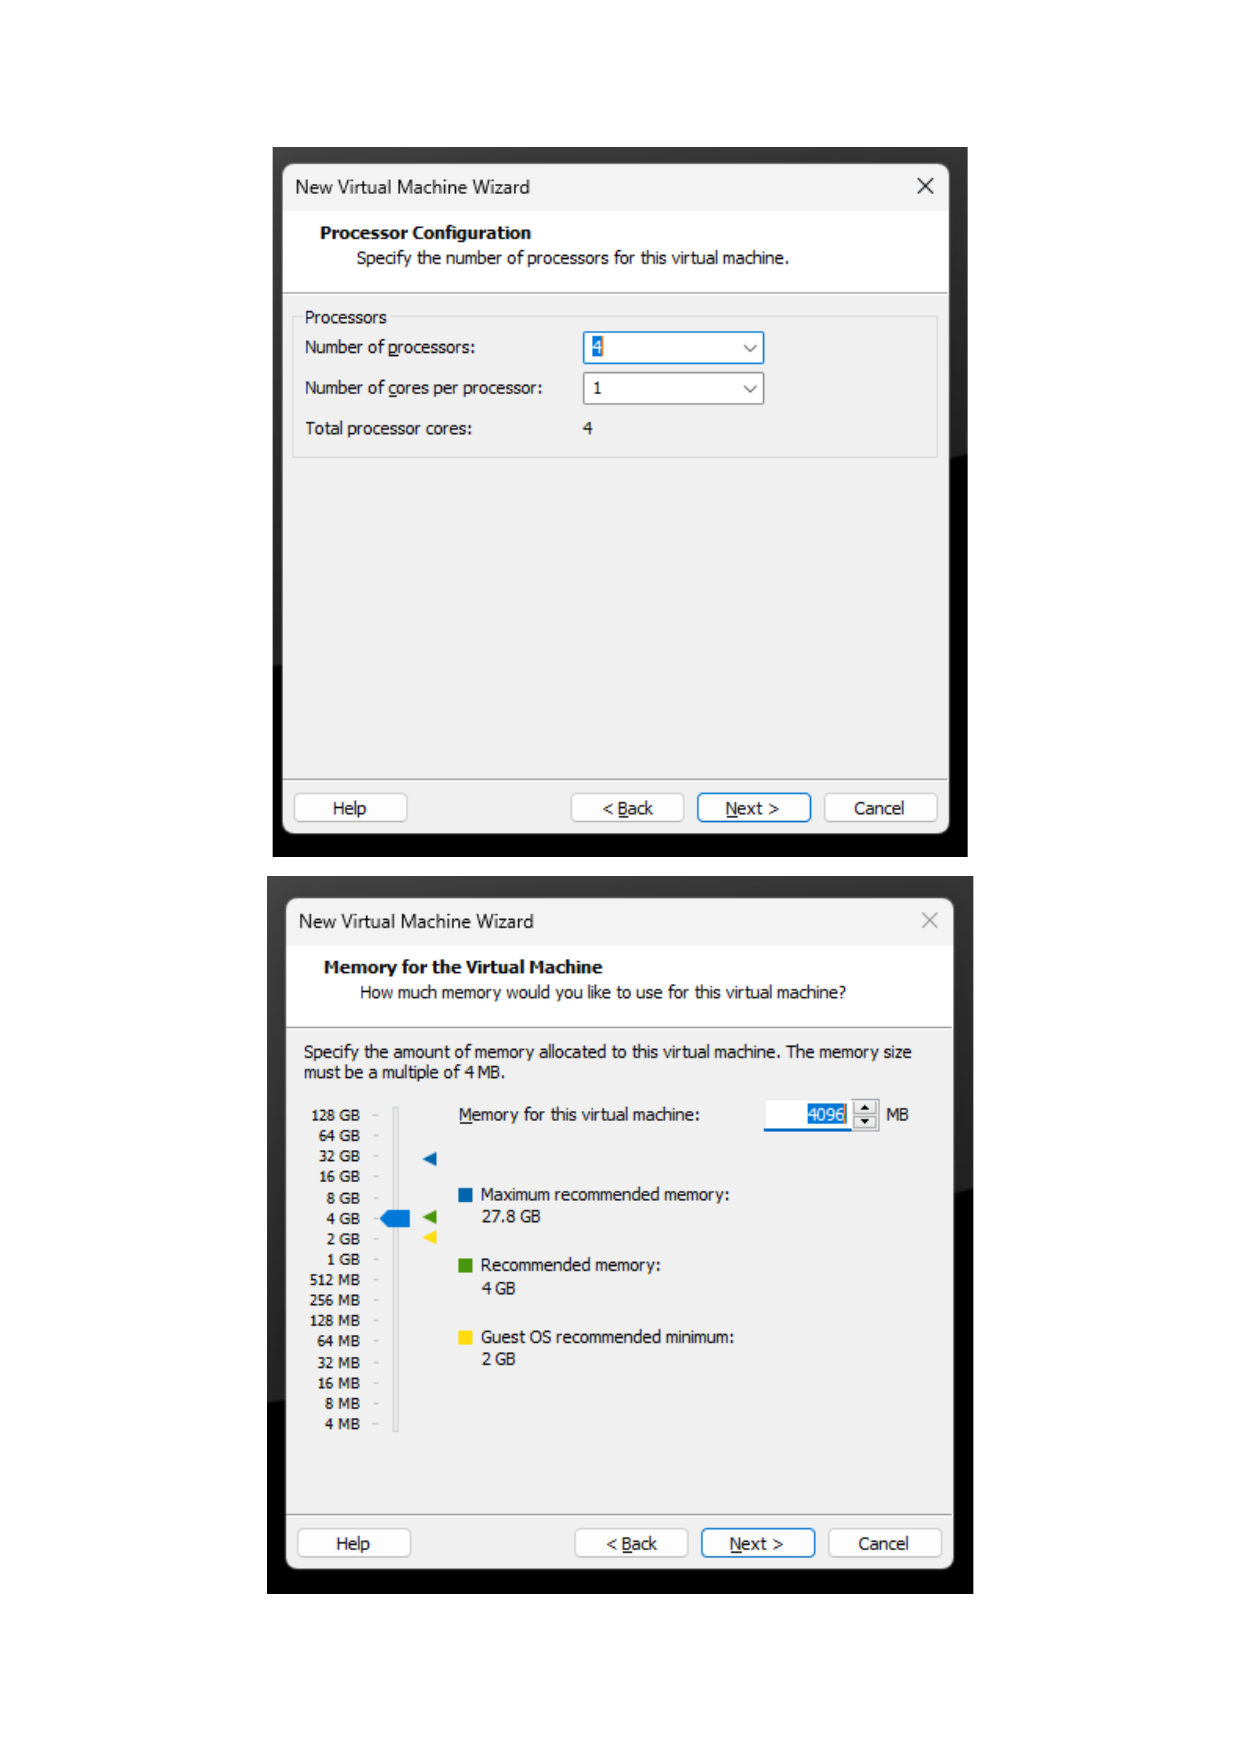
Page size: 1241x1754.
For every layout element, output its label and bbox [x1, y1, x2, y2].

picture [267, 876, 974, 1594]
picture [272, 147, 968, 857]
